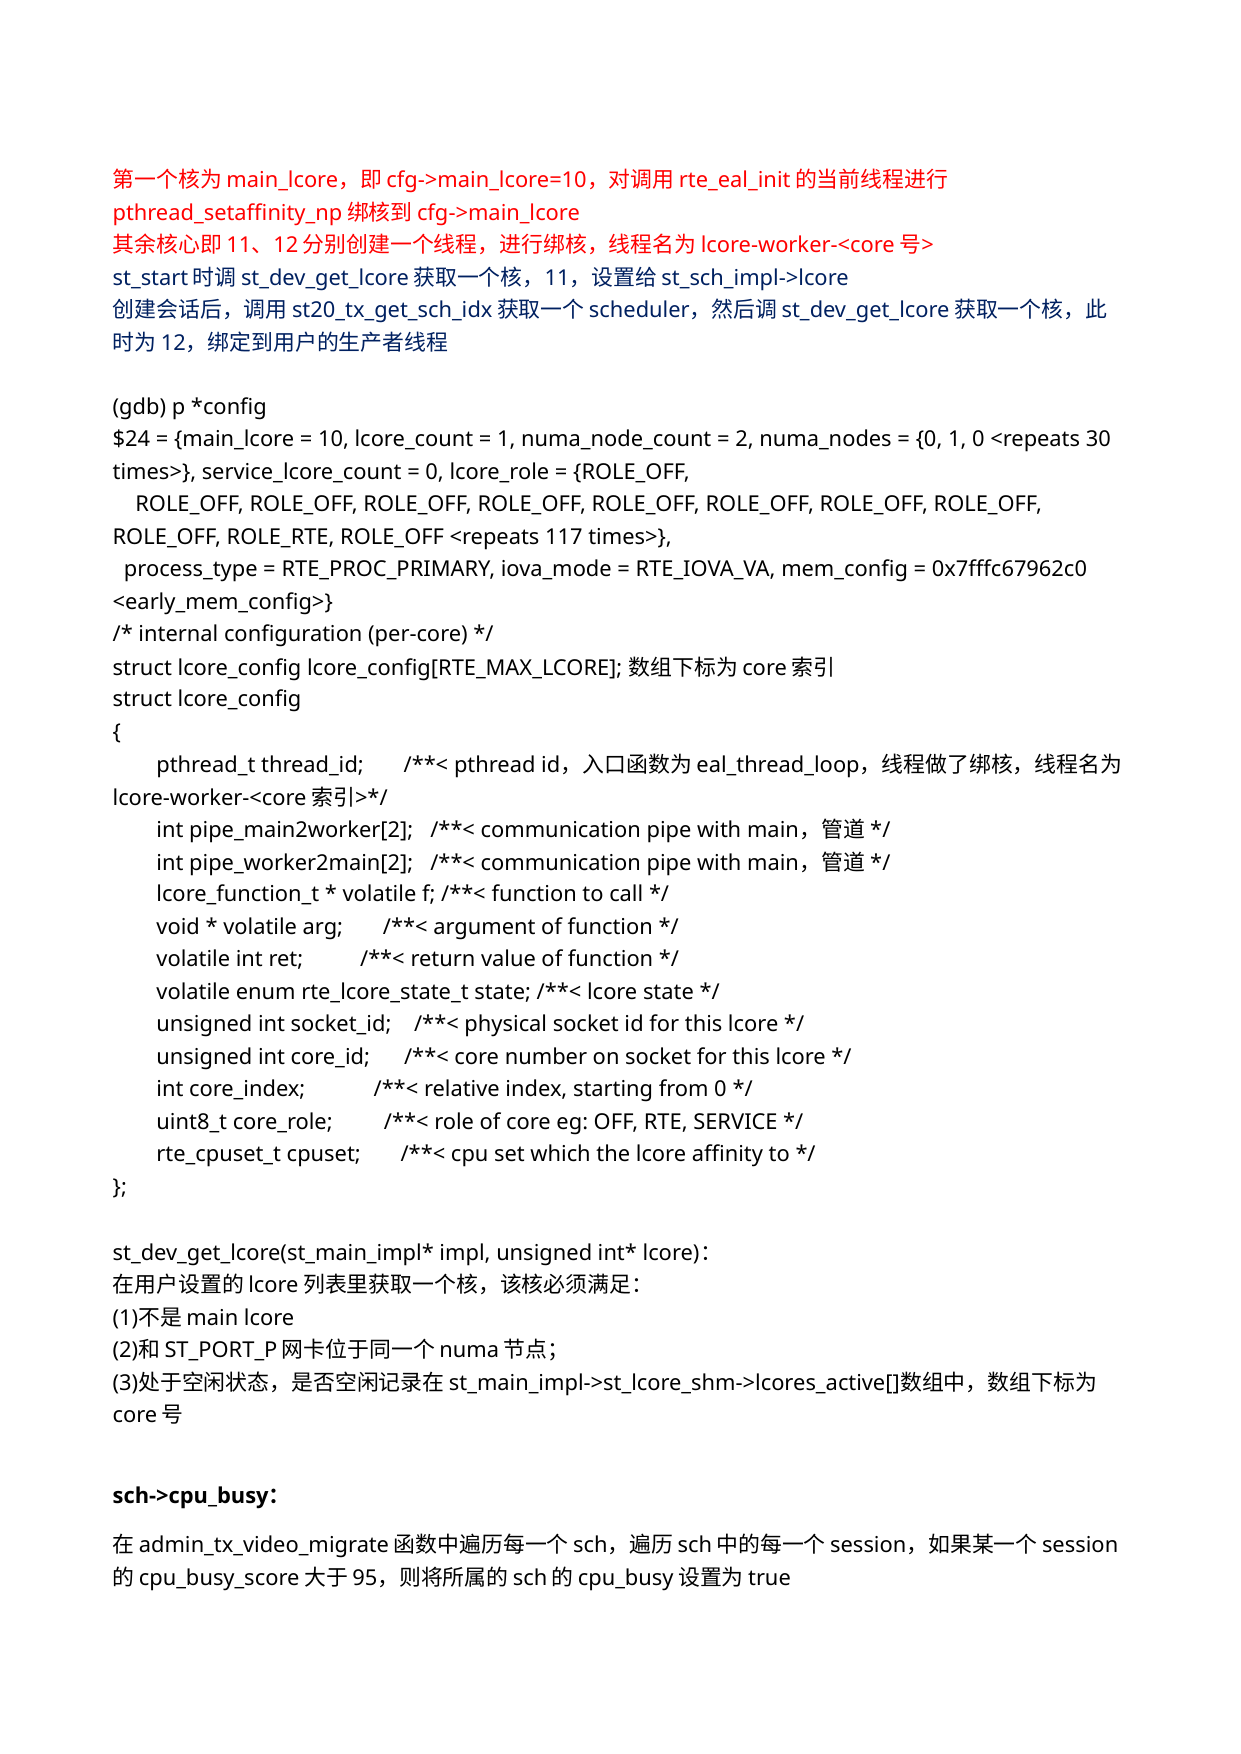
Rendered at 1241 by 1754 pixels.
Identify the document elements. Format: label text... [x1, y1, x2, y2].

text (3)处于空闲状态，是否空闲记录在st_main_impl->st_lcore_shm->lcores_active[]数组中，数组下标为core号 [112, 1364, 1128, 1429]
text ROLE_OFF, ROLE_OFF, ROLE_OFF, ROLE_OFF, ROLE_OFF, ROLE_OFF, ROLE_OFF, ROLE_OFF, ROLE_OFF, ROLE_RTE, ROLE_OFF <repeats 117 times>}, [112, 487, 1128, 552]
text sch->cpu_busy： [112, 1478, 1128, 1511]
text pthread_t thread_id; /**< pthread id，入口函数为eal_thread_loop，线程做了绑核，线程名为lcore-worker-<core索引>*/ [112, 747, 1128, 812]
text volatile enum rte_lcore_state_t state; /**< lcore state */ [112, 974, 1128, 1007]
text int core_index; /**< relative index, starting from 0 */ [112, 1072, 1128, 1104]
text uint8_t core_role; /**< role of core eg: OFF, RTE, SERVICE */ [112, 1104, 1128, 1137]
text unsigned int socket_id; /**< physical socket id for this lcore */ [112, 1007, 1128, 1039]
text (gdb) p *config [112, 389, 1128, 422]
text st_dev_get_lcore(st_main_impl* impl, unsigned int* lcore)： [112, 1234, 1128, 1267]
text (2)和ST_PORT_P网卡位于同一个numa节点； [112, 1332, 1128, 1364]
text /* internal configuration (per-core) */ [112, 617, 1128, 649]
text rte_cpuset_t cpuset; /**< cpu set which the lcore affinity to */ [112, 1137, 1128, 1169]
text 其余核心即11、12分别创建一个线程，进行绑核，线程名为lcore-worker-<core号> [112, 227, 1128, 259]
text struct lcore_config [112, 682, 1128, 714]
text struct lcore_config lcore_config[RTE_MAX_LCORE]; 数组下标为core索引 [112, 649, 1128, 682]
text (1)不是main lcore [112, 1299, 1128, 1332]
text $24 = {main_lcore = 10, lcore_count = 1, numa_node_count = 2, numa_nodes = {0, 1, 0 <repeats 30 times>}, service_lcore_count = 0, lcore_role = {ROLE_OFF, [112, 422, 1128, 487]
text int pipe_main2worker[2]; /**< communication pipe with main，管道 */ [112, 812, 1128, 844]
text void * volatile arg; /**< argument of function */ [112, 909, 1128, 942]
text volatile int ret; /**< return value of function */ [112, 942, 1128, 974]
text 在用户设置的lcore列表里获取一个核，该核必须满足： [112, 1267, 1128, 1299]
text lcore_function_t * volatile f; /**< function to call */ [112, 877, 1128, 909]
text process_type = RTE_PROC_PRIMARY, iova_mode = RTE_IOVA_VA, mem_config = 0x7fffc67962c0 <early_mem_config>} [112, 552, 1128, 617]
text 创建会话后，调用st20_tx_get_sch_idx获取一个scheduler，然后调st_dev_get_lcore获取一个核，此时为12，绑定到用户的生产者线程 [112, 292, 1128, 357]
text st_start时调st_dev_get_lcore获取一个核，11，设置给st_sch_impl->lcore [112, 259, 1128, 292]
text int pipe_worker2main[2]; /**< communication pipe with main，管道 */ [112, 844, 1128, 877]
text 第一个核为main_lcore，即cfg->main_lcore=10，对调用rte_eal_init的当前线程进行pthread_setaffinity_np绑核到cfg->main_lcore [112, 162, 1128, 227]
text { [112, 714, 1128, 747]
text 在admin_tx_video_migrate函数中遍历每一个sch，遍历sch中的每一个session，如果某一个session的cpu_busy_score大于95，则将所属的sch的cpu_busy设置为true [112, 1527, 1128, 1592]
text }; [112, 1169, 1128, 1202]
text unsigned int core_id; /**< core number on socket for this lcore */ [112, 1039, 1128, 1072]
